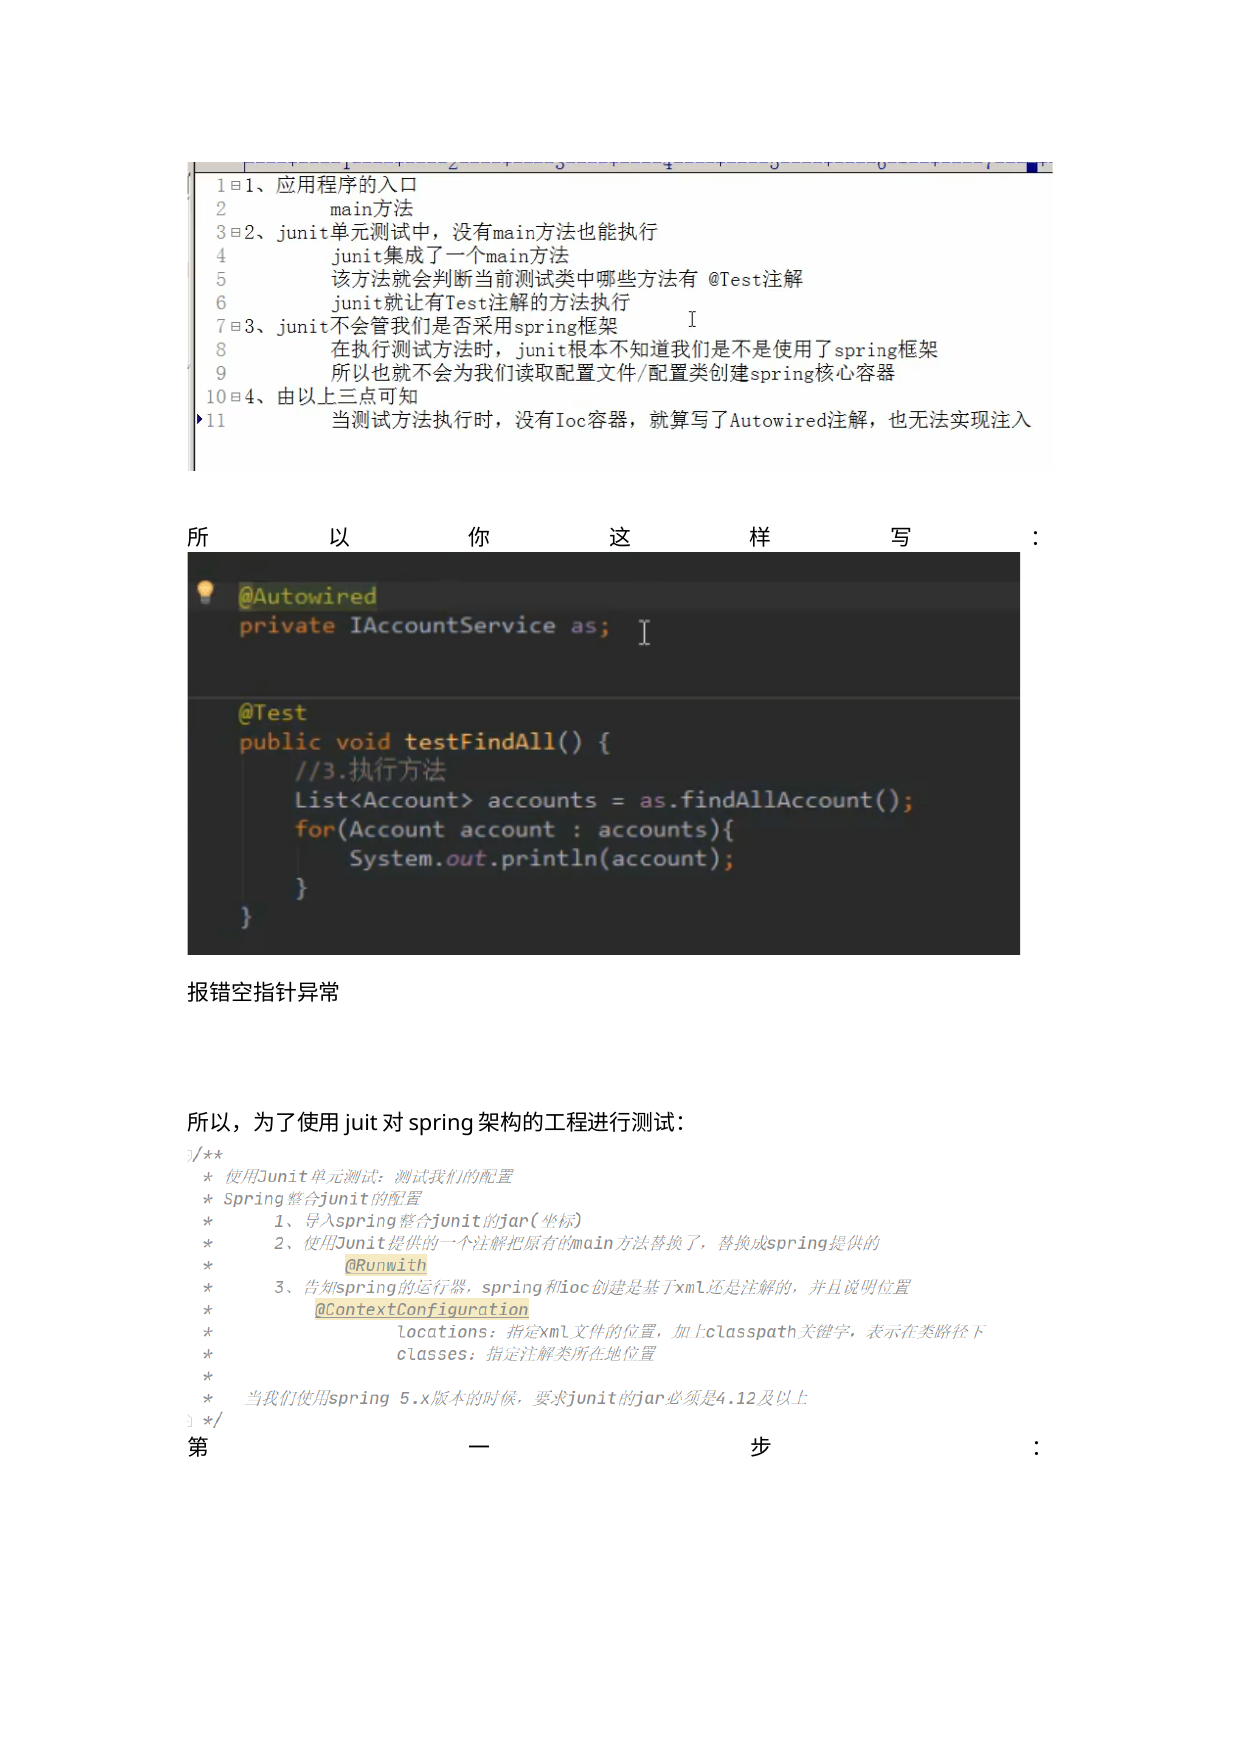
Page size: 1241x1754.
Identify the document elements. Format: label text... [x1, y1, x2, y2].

picture [187, 162, 1053, 471]
picture [187, 552, 1021, 955]
text 报错空指针异常 [187, 974, 1053, 1007]
text 第一步： [187, 1429, 1053, 1462]
text 所以，为了使用juit对spring架构的工程进行测试： [187, 1104, 1053, 1137]
picture [187, 1137, 1053, 1429]
